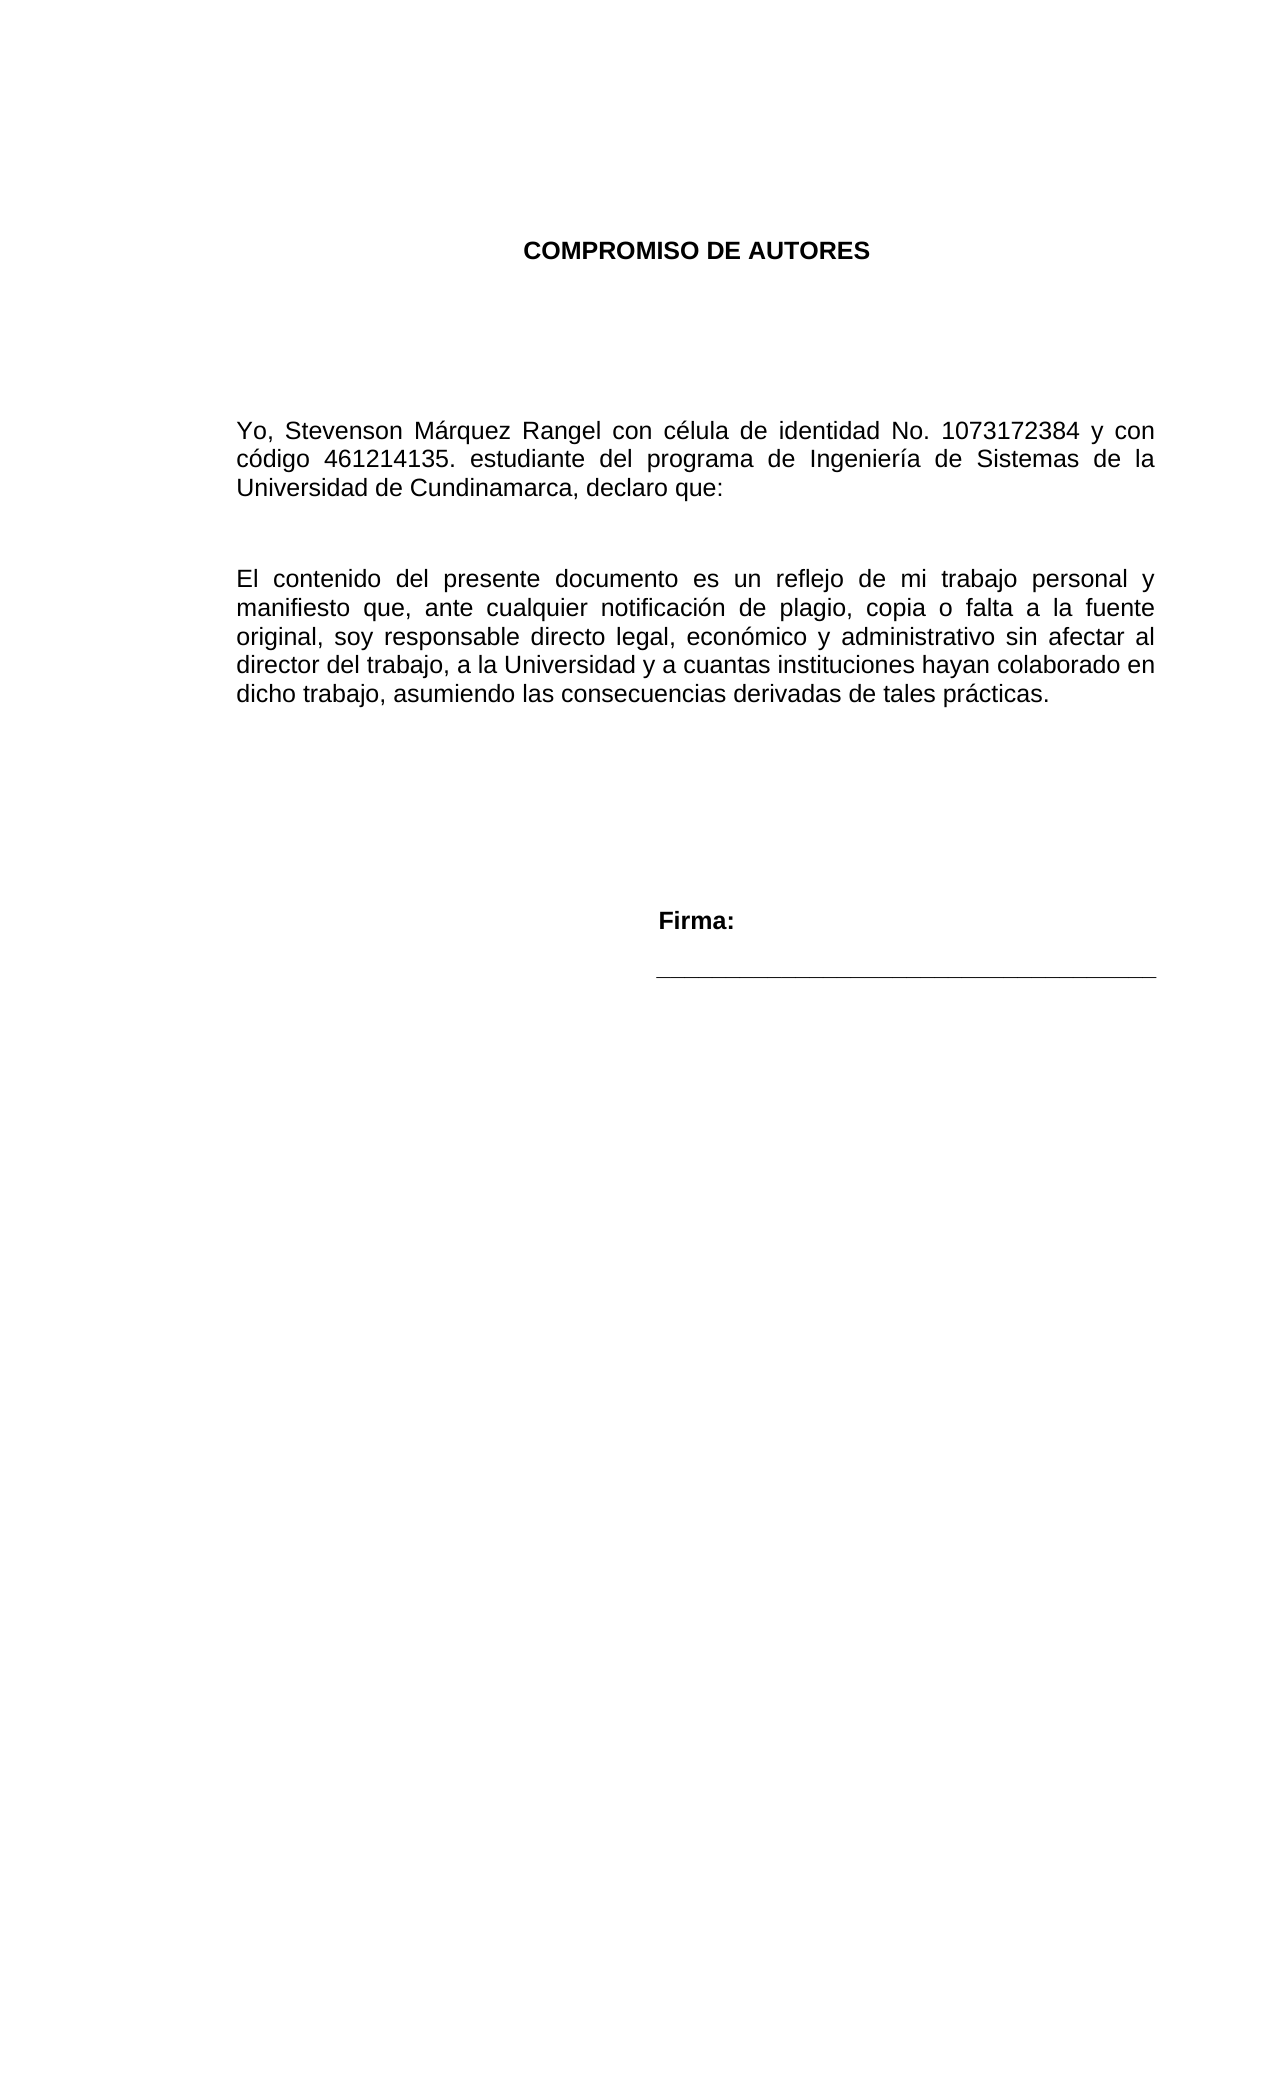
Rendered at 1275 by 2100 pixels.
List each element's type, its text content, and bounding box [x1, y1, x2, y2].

text El contenido del presente documento es un reflejo de mi trabajo personal y manifiesto que, ante cualquier notificación de plagio, copia o falta a la fuente original, soy responsable directo legal, económico y administrativo sin afectar al director del trabajo, a la Universidad y a cuantas instituciones hayan colaborado en dicho trabajo, asumiendo las consecuencias derivadas de tales prácticas. [236, 564, 1157, 708]
text Firma: [236, 906, 1157, 935]
text Yo, Stevenson Márquez Rangel con célula de identidad No. 1073172384 y con código 461214135. estudiante del programa de Ingeniería de Sistemas de la Universidad de Cundinamarca, declaro que: [236, 416, 1157, 502]
text COMPROMISO DE AUTORES [236, 236, 1157, 265]
text ____________________________________ [236, 951, 1157, 980]
